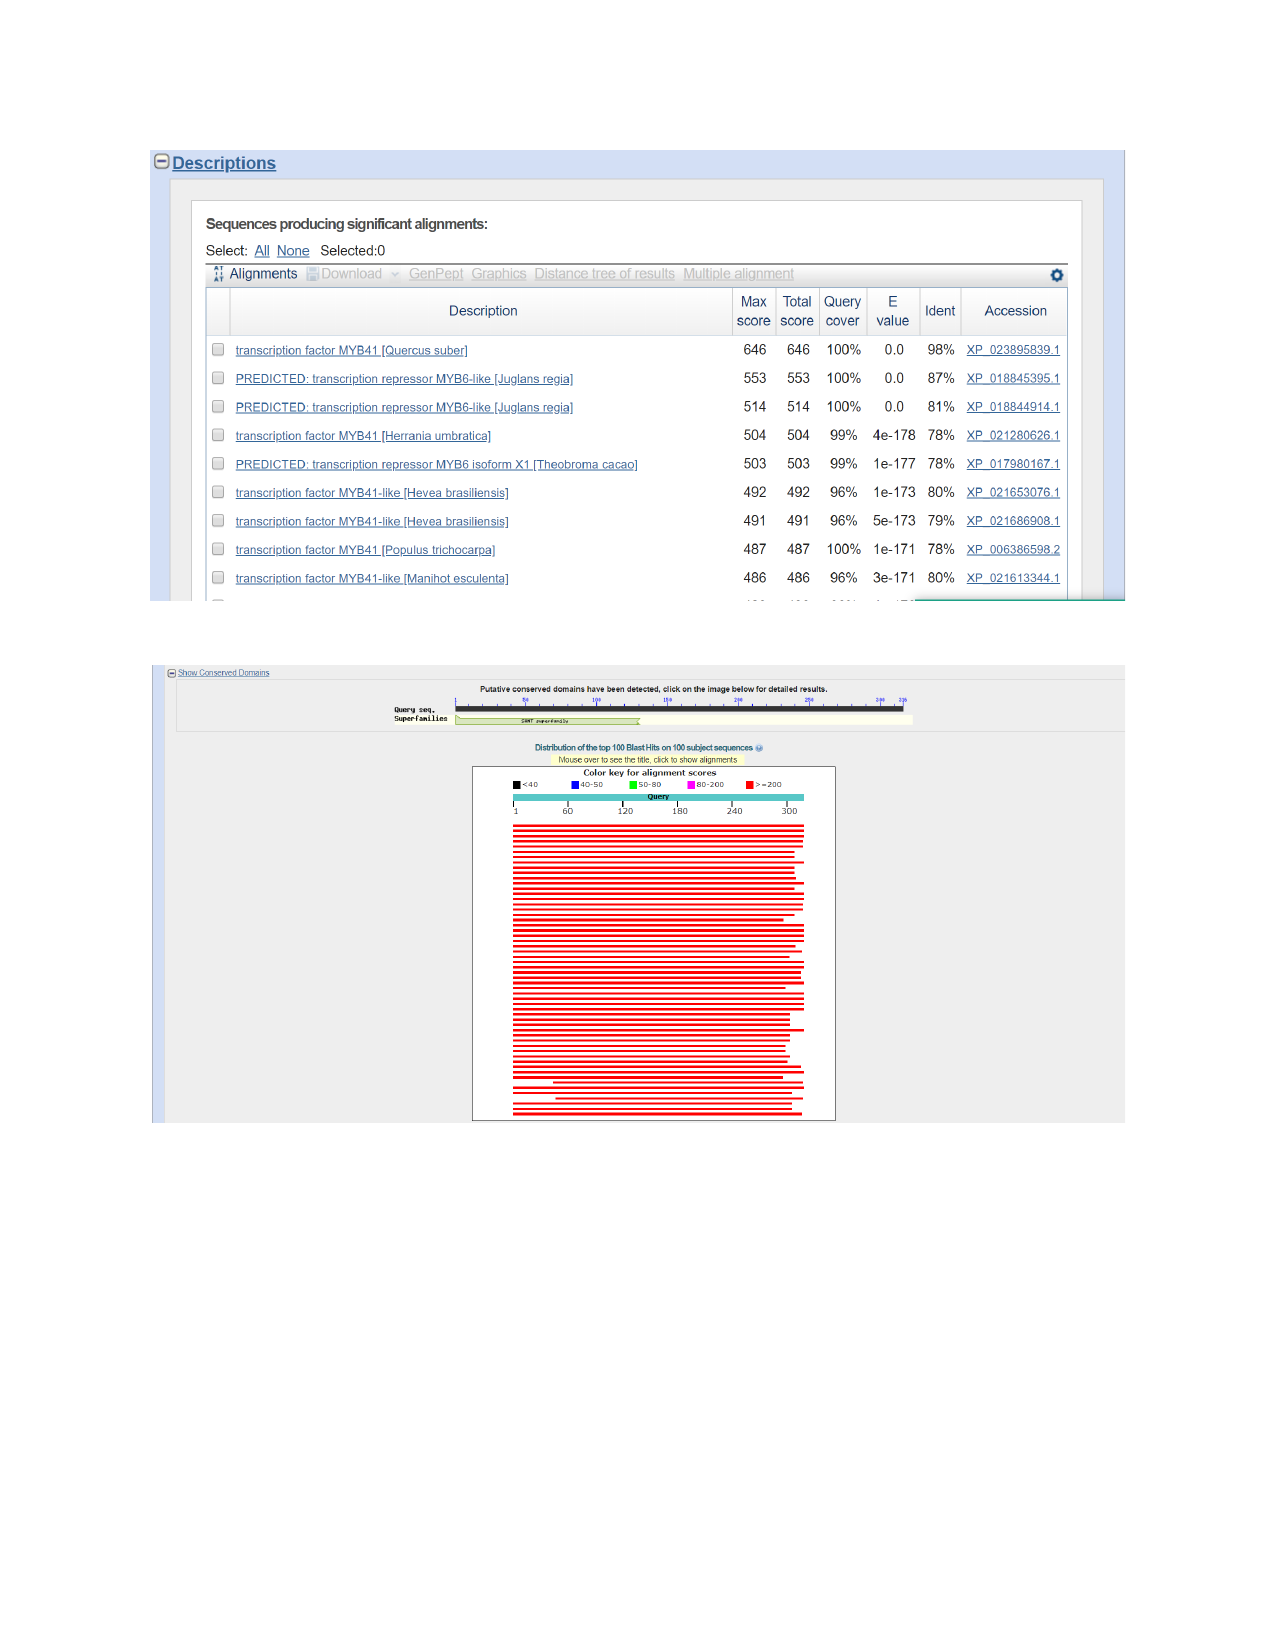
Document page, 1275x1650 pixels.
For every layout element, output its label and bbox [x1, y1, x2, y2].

picture [150, 150, 1125, 601]
picture [150, 665, 1125, 1123]
